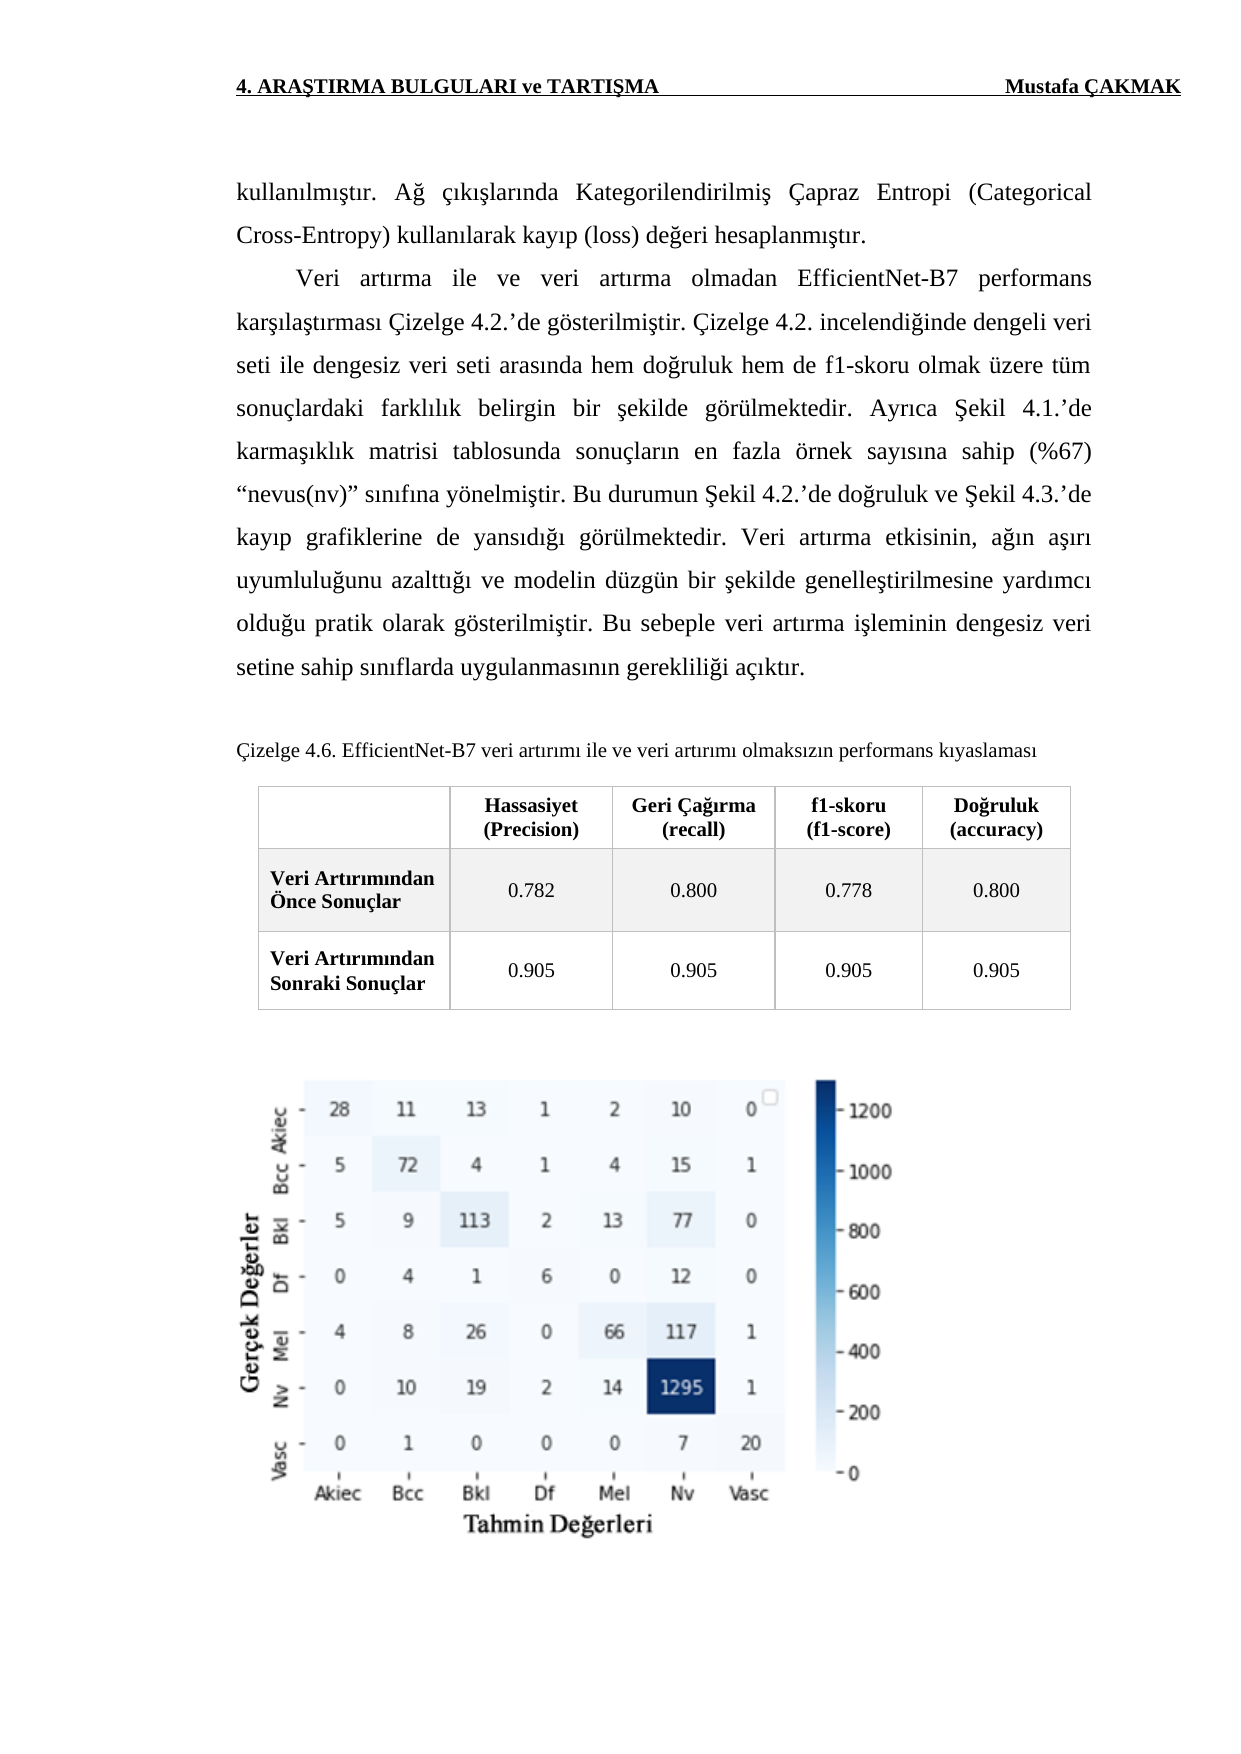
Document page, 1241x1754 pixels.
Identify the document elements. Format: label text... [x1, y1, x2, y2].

table_header Doğruluk (accuracy) [923, 787, 1070, 847]
table_cell 0.782 [451, 849, 612, 931]
table_cell Veri Artırımından Önce Sonuçlar [259, 849, 449, 931]
table_cell 0.778 [776, 849, 922, 931]
table_cell 0.905 [451, 932, 612, 1009]
table_header [259, 787, 449, 847]
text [236, 177, 1093, 249]
table_header Geri Çağırma (recall) [613, 787, 774, 847]
table_cell Veri Artırımından Sonraki Sonuçlar [259, 932, 449, 1009]
table_header Hassasiyet (Precision) [451, 787, 612, 847]
table_cell 0.800 [923, 849, 1070, 931]
text Veri artırma ile ve veri artırma olmadan EfficientNet-B7 performans karşılaştırması Çizelge 4.2.’de gösterilmiştir. Çizelge 4.2. incelendiğinde dengeli veri seti ile dengesiz veri seti arasında hem doğruluk hem de f1-skoru olmak üzere tüm sonuçlardaki farklılık belirgin bir şekilde görülmektedir. Ayrıca Şekil 4.1.’de karmaşıklık matrisi tablosunda sonuçların en fazla örnek sayısına sahip (%67) “nevus(nv)” sınıfına yönelmiştir. Bu durumun Şekil 4.2.’de doğruluk ve Şekil 4.3.’de kayıp grafiklerine de yansıdığı görülmektedir. Veri artırma etkisinin, ağın aşırı uyumluluğunu azalttığı ve modelin düzgün bir şekilde genelleştirilmesine yardımcı olduğu pratik olarak gösterilmiştir. Bu sebeple veri artırma işleminin dengesiz veri setine sahip sınıflarda uygulanmasının gerekliliği açıktır. [236, 263, 1093, 680]
table_cell 0.905 [613, 932, 774, 1009]
table_cell 0.905 [776, 932, 922, 1009]
table_header f1-skoru (f1-score) [776, 787, 922, 847]
table_cell 0.800 [613, 849, 774, 931]
picture [236, 1041, 906, 1540]
table_cell 0.905 [923, 932, 1070, 1009]
